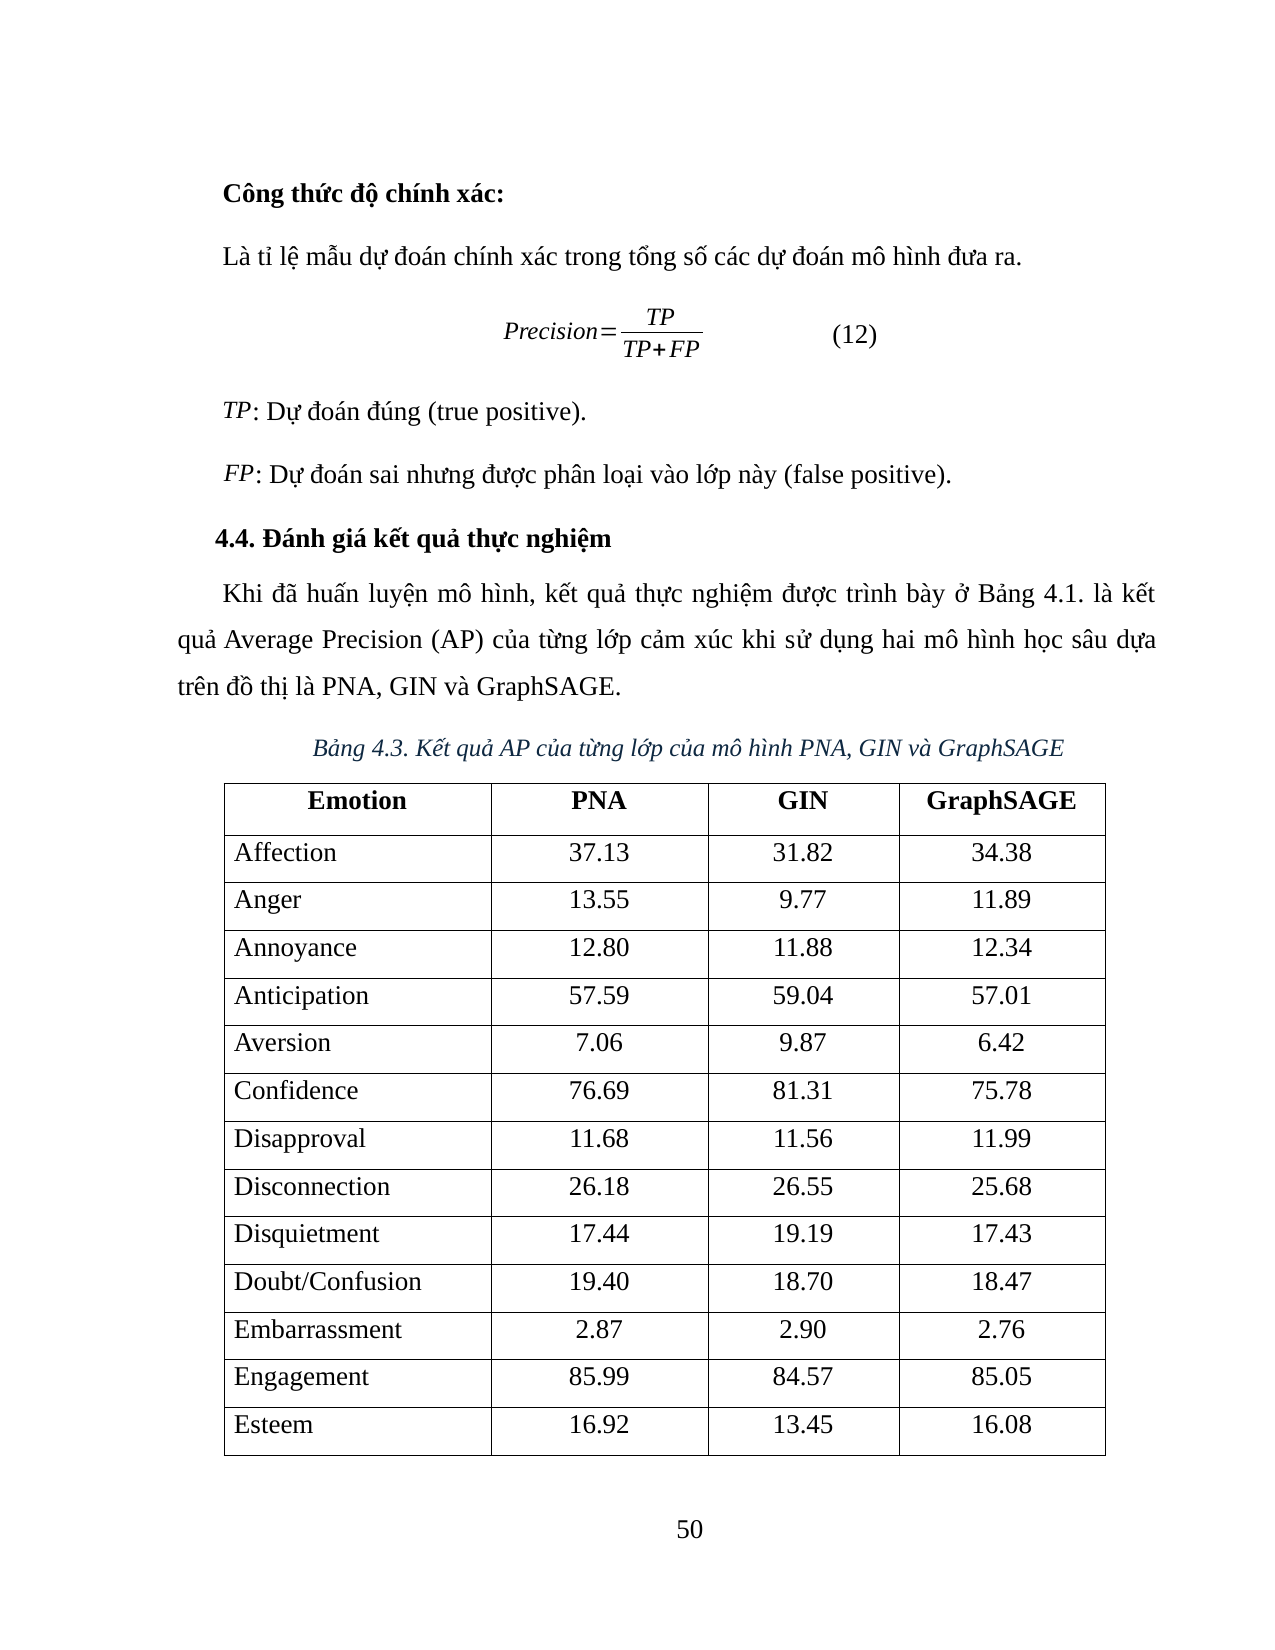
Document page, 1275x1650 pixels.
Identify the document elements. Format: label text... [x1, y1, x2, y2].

table_cell 31.82 [709, 836, 899, 882]
table_cell 57.59 [492, 979, 708, 1025]
table_header GraphSAGE [900, 784, 1105, 834]
table_cell Disconnection [225, 1170, 491, 1216]
text Công thức độ chính xác: [177, 177, 1157, 208]
table_cell 16.08 [900, 1408, 1105, 1455]
table_cell 2.90 [709, 1313, 899, 1359]
table_cell 19.40 [492, 1265, 708, 1312]
table_cell 13.55 [492, 883, 708, 930]
table_cell 17.44 [492, 1217, 708, 1264]
text Khi đã huấn luyện mô hình, kết quả thực nghiệm được trình bày ở Bảng 4.1. là kết quả Average Precision (AP) của từng lớp cảm xúc khi sử dụng hai mô hình học sâu dựa trên đồ thị là PNA, GIN và GraphSAGE. [177, 577, 1157, 701]
text (12) [177, 304, 1157, 363]
table_cell Anticipation [225, 979, 491, 1025]
table_cell 26.18 [492, 1170, 708, 1216]
table_cell 11.88 [709, 931, 899, 978]
table_header PNA [492, 784, 708, 834]
table_cell 76.69 [492, 1074, 708, 1121]
table_cell 57.01 [900, 979, 1105, 1025]
table_cell 12.34 [900, 931, 1105, 978]
text : Dự đoán sai nhưng được phân loại vào lớp này (false positive). [177, 458, 1157, 489]
table_cell Anger [225, 883, 491, 930]
table_cell Doubt/Confusion [225, 1265, 491, 1312]
table_cell 16.92 [492, 1408, 708, 1455]
table_cell 17.43 [900, 1217, 1105, 1264]
table_cell Affection [225, 836, 491, 882]
table_cell 25.68 [900, 1170, 1105, 1216]
table_cell Aversion [225, 1026, 491, 1073]
table_cell 18.70 [709, 1265, 899, 1312]
table_cell Disapproval [225, 1122, 491, 1168]
table_header Emotion [225, 784, 491, 834]
text : Dự đoán đúng (true positive). [177, 395, 1157, 426]
table_cell Engagement [225, 1360, 491, 1407]
table_cell 75.78 [900, 1074, 1105, 1121]
table_cell Disquietment [225, 1217, 491, 1264]
table_cell Confidence [225, 1074, 491, 1121]
table_cell 37.13 [492, 836, 708, 882]
table_cell 11.99 [900, 1122, 1105, 1168]
table_cell 11.56 [709, 1122, 899, 1168]
table_cell 85.05 [900, 1360, 1105, 1407]
table_cell 84.57 [709, 1360, 899, 1407]
table_cell 34.38 [900, 836, 1105, 882]
table_cell 12.80 [492, 931, 708, 978]
table_cell 9.87 [709, 1026, 899, 1073]
text Là tỉ lệ mẫu dự đoán chính xác trong tổng số các dự đoán mô hình đưa ra. [177, 241, 1157, 272]
table_cell 26.55 [709, 1170, 899, 1216]
subtitle Đánh giá kết quả thực nghiệm [215, 522, 1157, 553]
table_cell 13.45 [709, 1408, 899, 1455]
table_cell 59.04 [709, 979, 899, 1025]
table_cell 2.76 [900, 1313, 1105, 1359]
table_cell Esteem [225, 1408, 491, 1455]
table_cell 81.31 [709, 1074, 899, 1121]
table_cell 85.99 [492, 1360, 708, 1407]
table_cell 18.47 [900, 1265, 1105, 1312]
table_cell 9.77 [709, 883, 899, 930]
table_cell 19.19 [709, 1217, 899, 1264]
table_cell 7.06 [492, 1026, 708, 1073]
table_cell 2.87 [492, 1313, 708, 1359]
table_cell Annoyance [225, 931, 491, 978]
table_cell Embarrassment [225, 1313, 491, 1359]
table_cell 11.68 [492, 1122, 708, 1168]
table_cell 11.89 [900, 883, 1105, 930]
table_header GIN [709, 784, 899, 834]
table_cell 6.42 [900, 1026, 1105, 1073]
